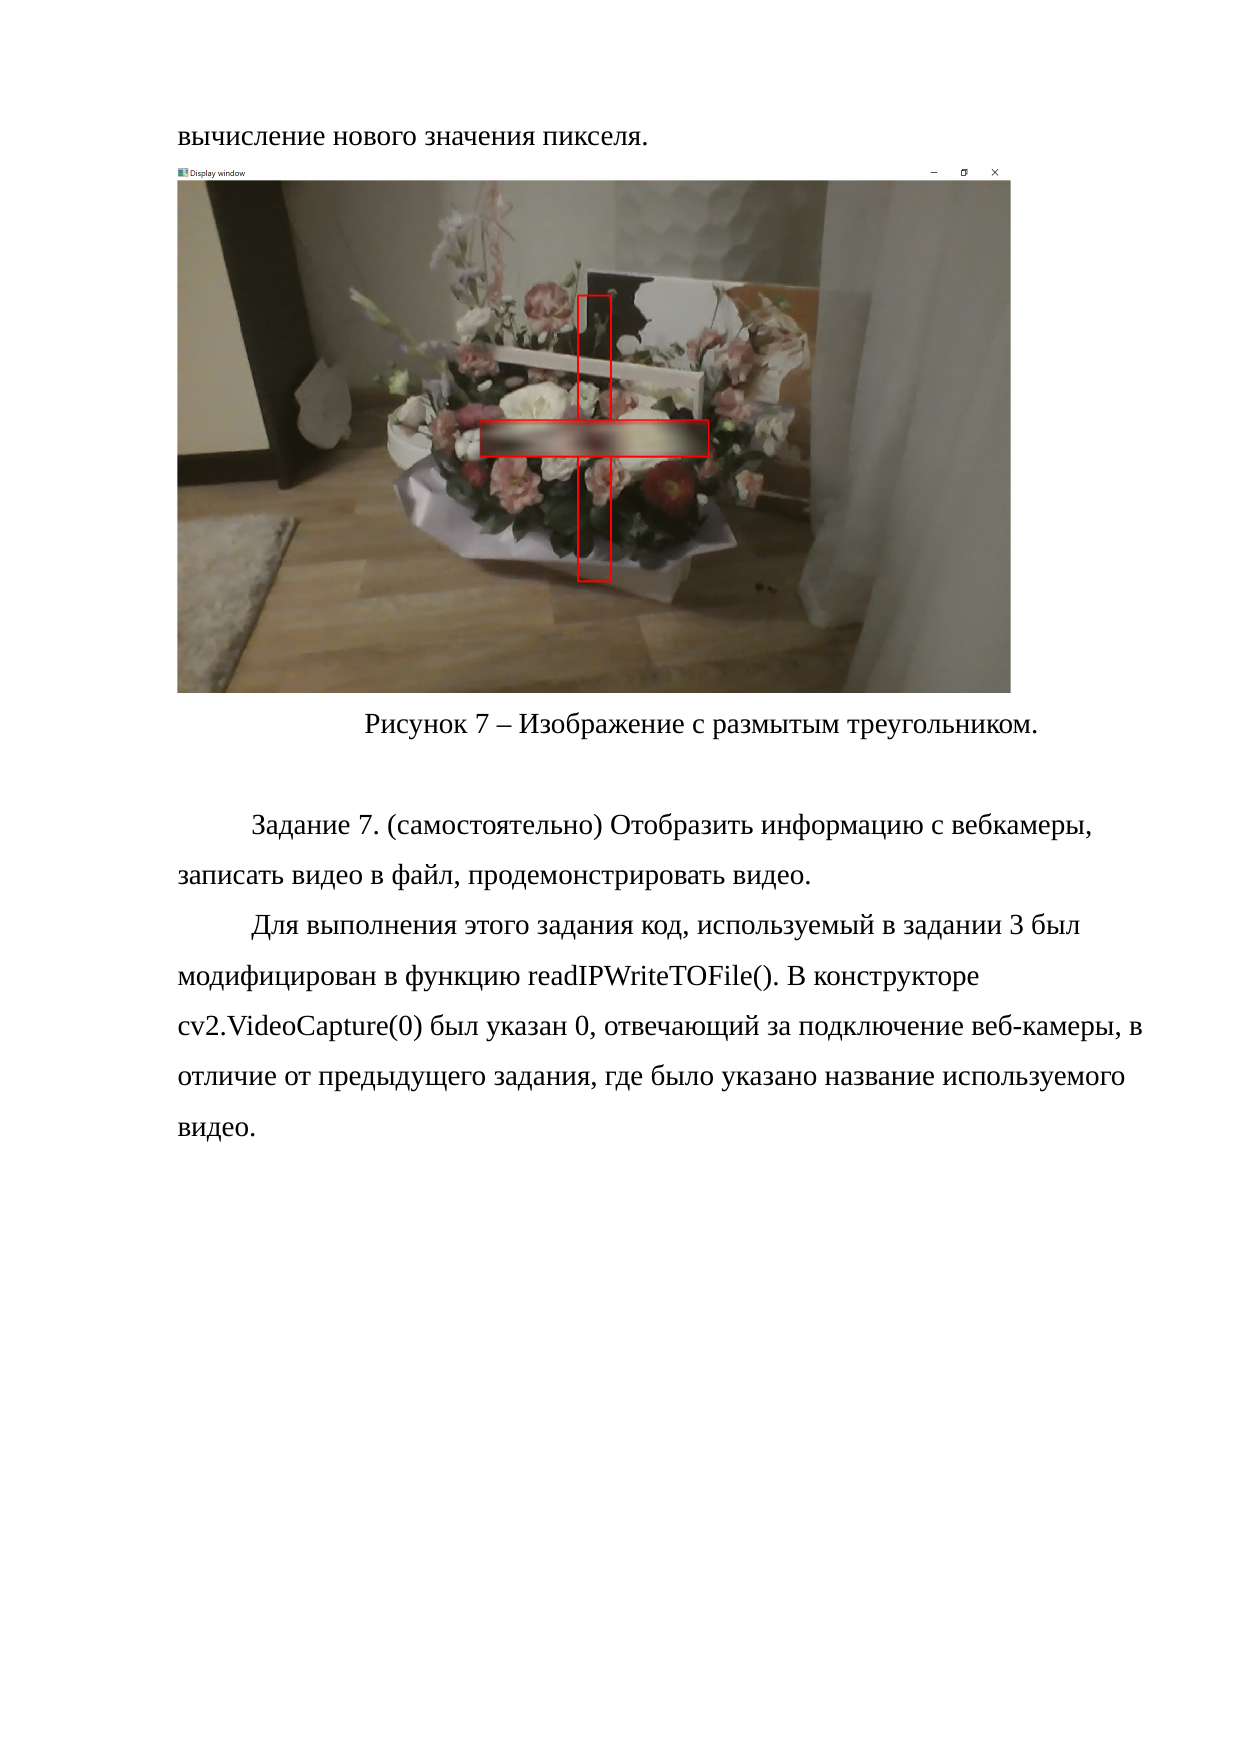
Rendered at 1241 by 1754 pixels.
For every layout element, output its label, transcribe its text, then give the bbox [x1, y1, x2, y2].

text Рисунок 7 – Изображение с размытым треугольником. [177, 706, 1152, 740]
text Для выполнения этого задания код, используемый в задании 3 был модифицирован в функцию readIPWriteTOFile(). В конструкторе cv2.VideoCapture(0) был указан 0, отвечающий за подключение веб-камеры, в отличие от предыдущего задания, где было указано название используемого видео. [177, 907, 1152, 1142]
picture [177, 165, 1011, 693]
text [177, 118, 1152, 692]
text Задание 7. (самостоятельно) Отобразить информацию с вебкамеры, записать видео в файл, продемонстрировать видео. [177, 807, 1152, 891]
